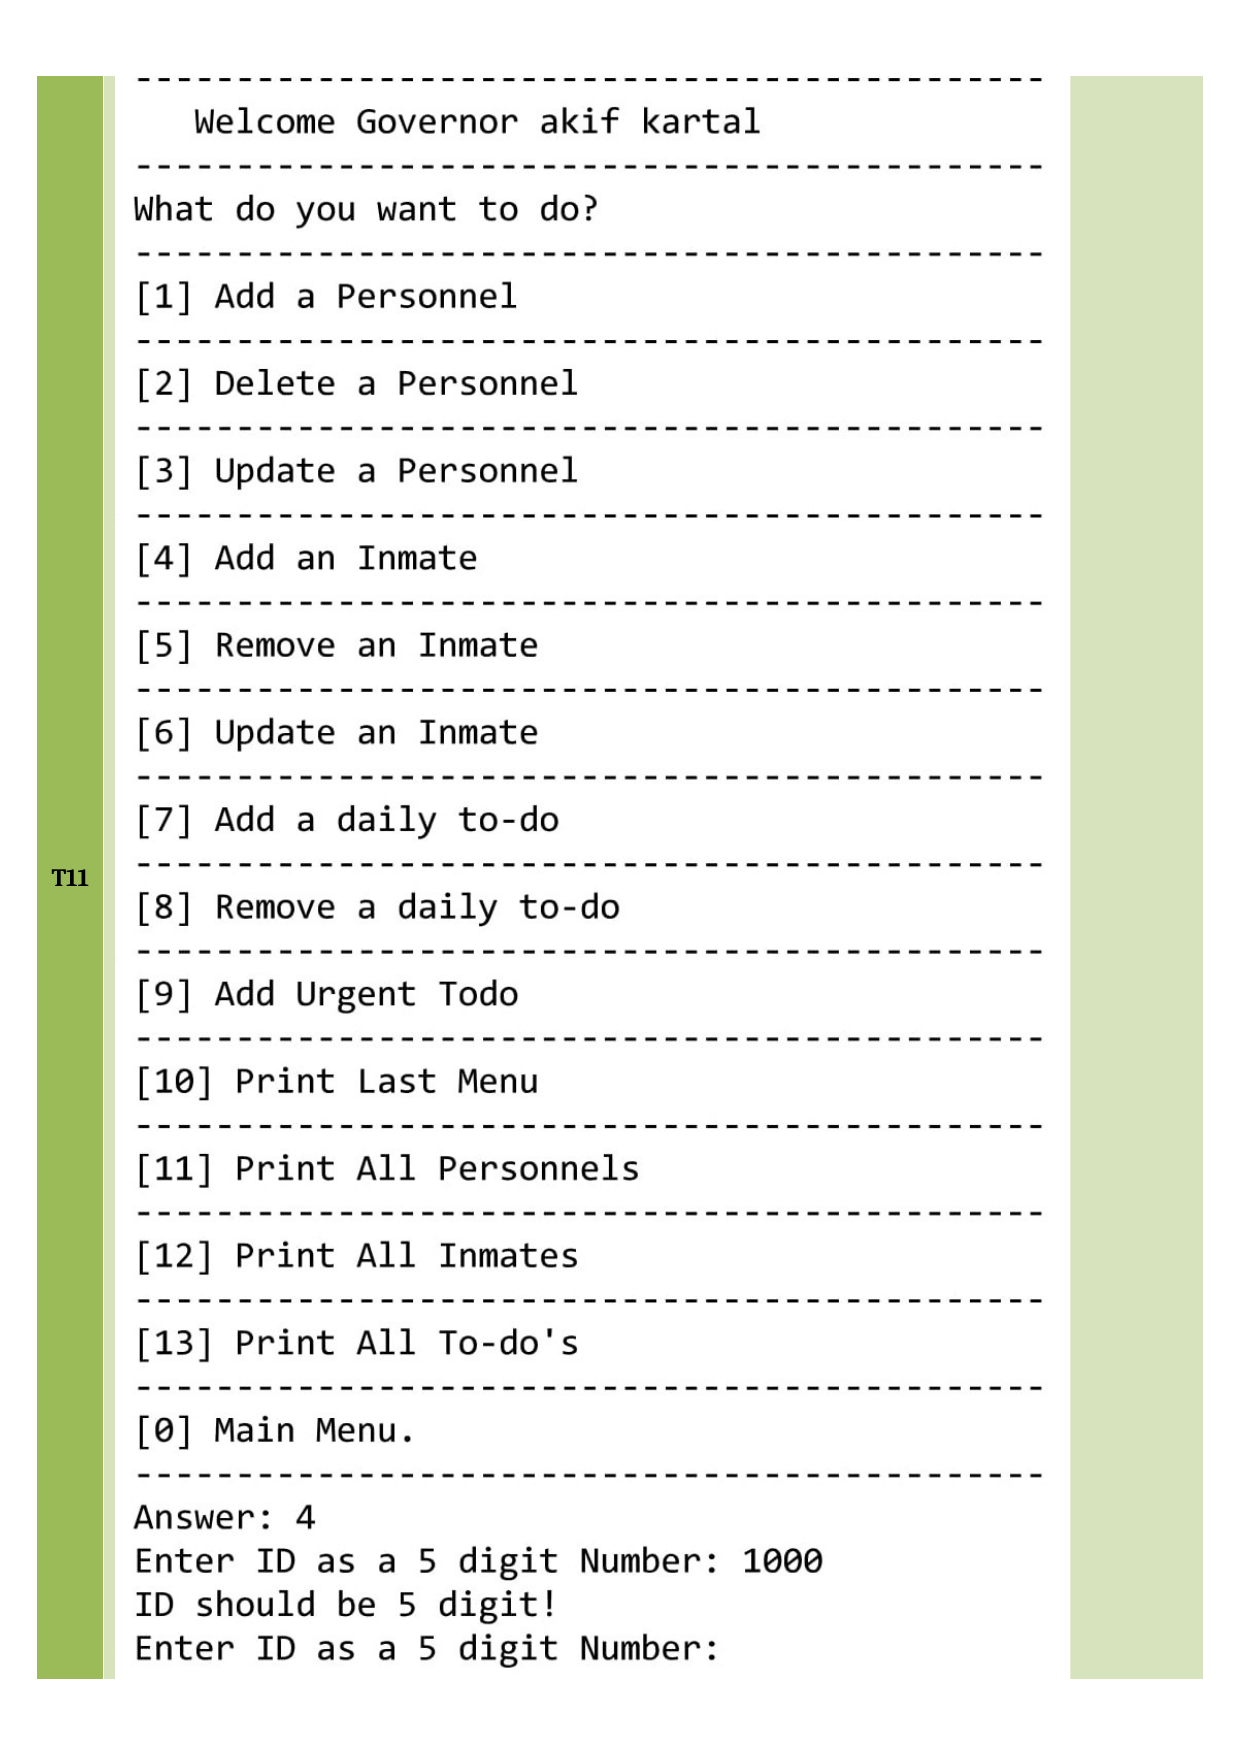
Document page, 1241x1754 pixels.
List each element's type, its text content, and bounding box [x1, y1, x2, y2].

table_cell [104, 76, 115, 1679]
table_cell T11 [37, 76, 103, 1679]
picture [115, 76, 1071, 1679]
table_cell [1071, 76, 1203, 1679]
